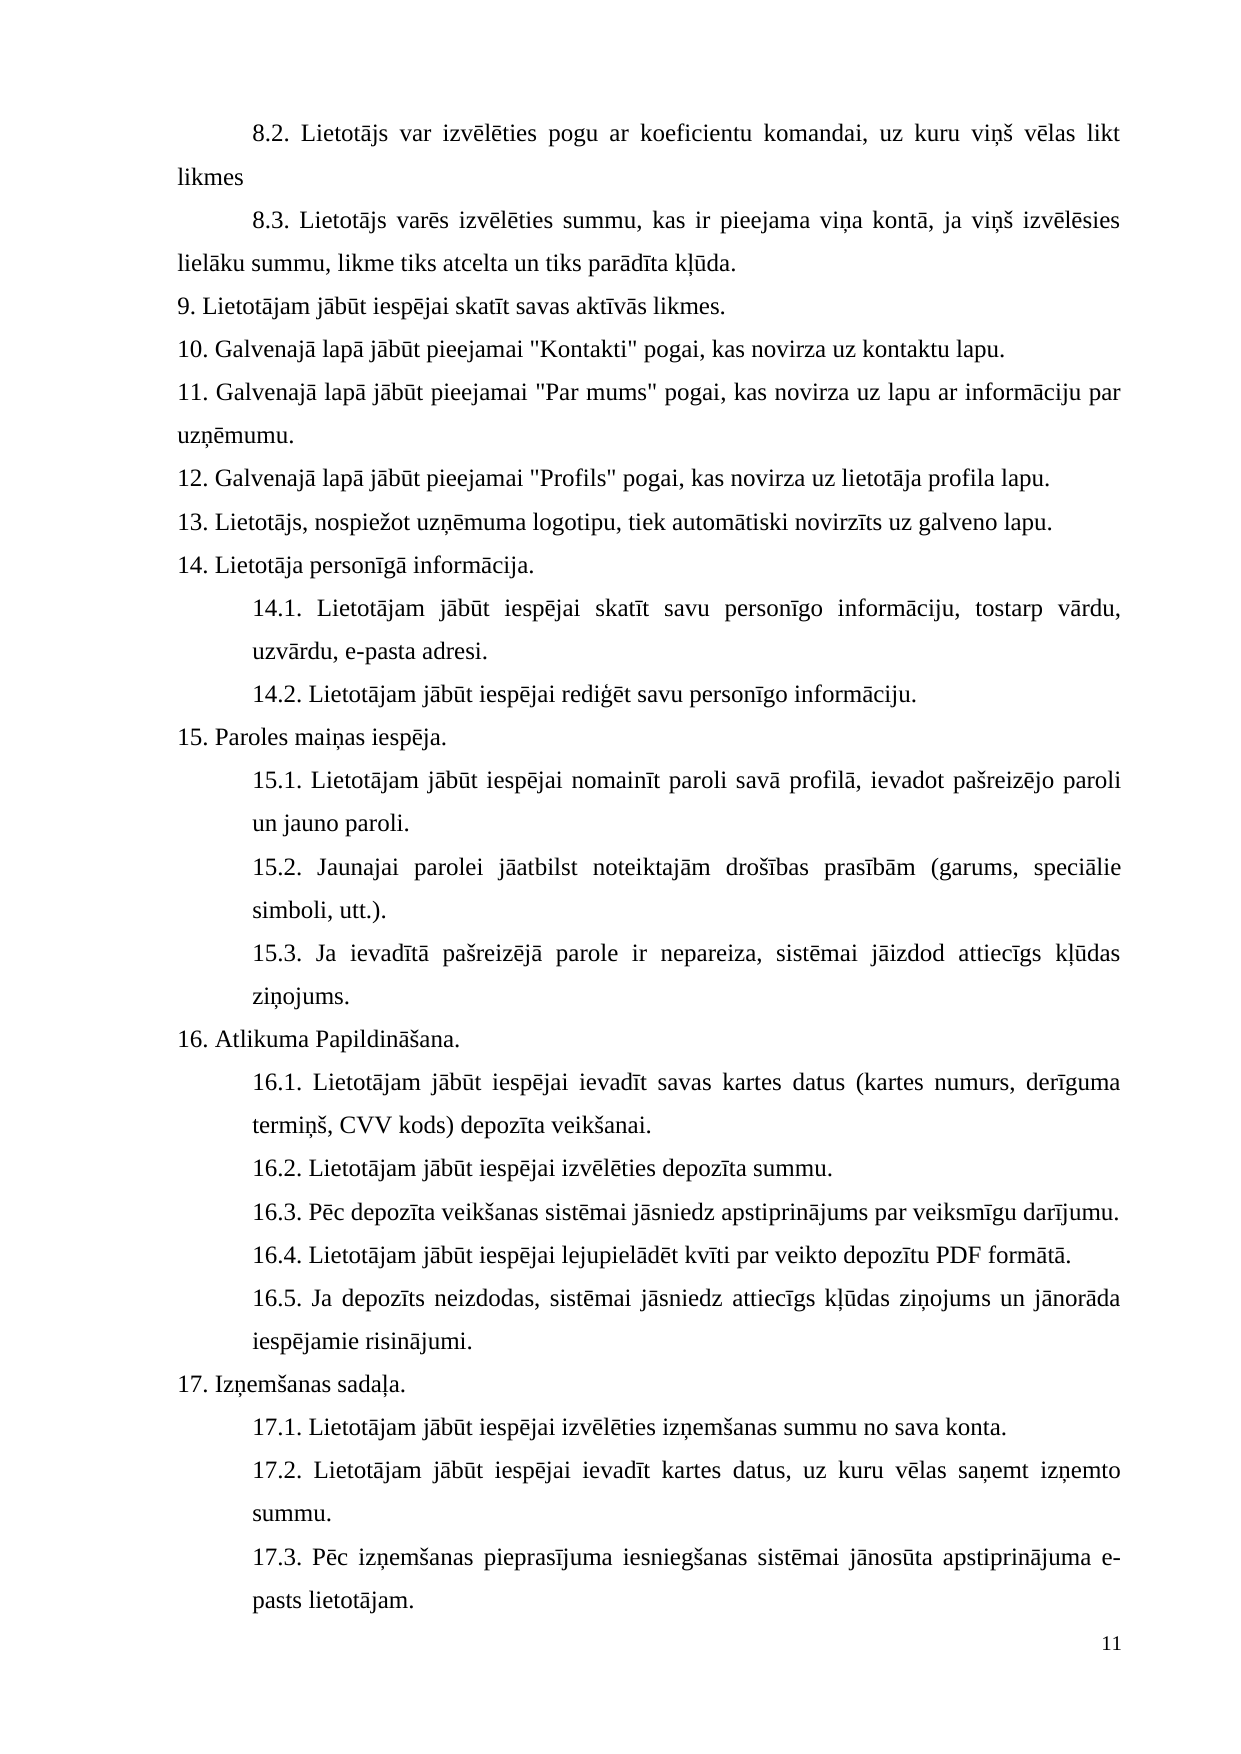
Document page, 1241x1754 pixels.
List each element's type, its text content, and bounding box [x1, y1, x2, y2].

text 13. Lietotājs, nospiežot uzņēmuma logotipu, tiek automātiski novirzīts uz galveno lapu. [177, 507, 1122, 535]
text 16.5. Ja depozīts neizdodas, sistēmai jāsniedz attiecīgs kļūdas ziņojums un jānorāda iespējamie risinājumi. [252, 1283, 1122, 1355]
text 14.2. Lietotājam jābūt iespējai rediģēt savu personīgo informāciju. [252, 679, 1122, 708]
text 8.3. Lietotājs varēs izvēlēties summu, kas ir pieejama viņa kontā, ja viņš izvēlēsies lielāku summu, likme tiks atcelta un tiks parādīta kļūda. [177, 205, 1122, 277]
text 8.2. Lietotājs var izvēlēties pogu ar koeficientu komandai, uz kuru viņš vēlas likt likmes [177, 118, 1122, 190]
text 16.1. Lietotājam jābūt iespējai ievadīt savas kartes datus (kartes numurs, derīguma termiņš, CVV kods) depozīta veikšanai. [252, 1067, 1122, 1139]
text 10. Galvenajā lapā jābūt pieejamai "Kontakti" pogai, kas novirza uz kontaktu lapu. [177, 334, 1122, 363]
text 17.2. Lietotājam jābūt iespējai ievadīt kartes datus, uz kuru vēlas saņemt izņemto summu. [252, 1455, 1122, 1527]
text 15.2. Jaunajai parolei jāatbilst noteiktajām drošības prasībām (garums, speciālie simboli, utt.). [252, 852, 1122, 923]
text 12. Galvenajā lapā jābūt pieejamai "Profils" pogai, kas novirza uz lietotāja profila lapu. [177, 463, 1122, 492]
text 16.2. Lietotājam jābūt iespējai izvēlēties depozīta summu. [252, 1153, 1122, 1182]
text 15. Paroles maiņas iespēja. [177, 722, 1122, 751]
text 16.4. Lietotājam jābūt iespējai lejupielādēt kvīti par veikto depozītu PDF formātā. [252, 1240, 1122, 1268]
text 17.1. Lietotājam jābūt iespējai izvēlēties izņemšanas summu no sava konta. [252, 1412, 1122, 1441]
text 17.3. Pēc izņemšanas pieprasījuma iesniegšanas sistēmai jānosūta apstiprinājuma e-pasts lietotājam. [252, 1542, 1122, 1613]
text 11. Galvenajā lapā jābūt pieejamai "Par mums" pogai, kas novirza uz lapu ar informāciju par uzņēmumu. [177, 377, 1122, 449]
text 14.1. Lietotājam jābūt iespējai skatīt savu personīgo informāciju, tostarp vārdu, uzvārdu, e-pasta adresi. [252, 593, 1122, 665]
text 17. Izņemšanas sadaļa. [177, 1369, 1122, 1398]
text 9. Lietotājam jābūt iespējai skatīt savas aktīvās likmes. [177, 291, 1122, 320]
text 16. Atlikuma Papildināšana. [177, 1024, 1122, 1053]
text 16.3. Pēc depozīta veikšanas sistēmai jāsniedz apstiprinājums par veiksmīgu darījumu. [252, 1197, 1122, 1225]
text 15.3. Ja ievadītā pašreizējā parole ir nepareiza, sistēmai jāizdod attiecīgs kļūdas ziņojums. [252, 938, 1122, 1010]
text 15.1. Lietotājam jābūt iespējai nomainīt paroli savā profilā, ievadot pašreizējo paroli un jauno paroli. [252, 765, 1122, 837]
text 14. Lietotāja personīgā informācija. [177, 550, 1122, 578]
